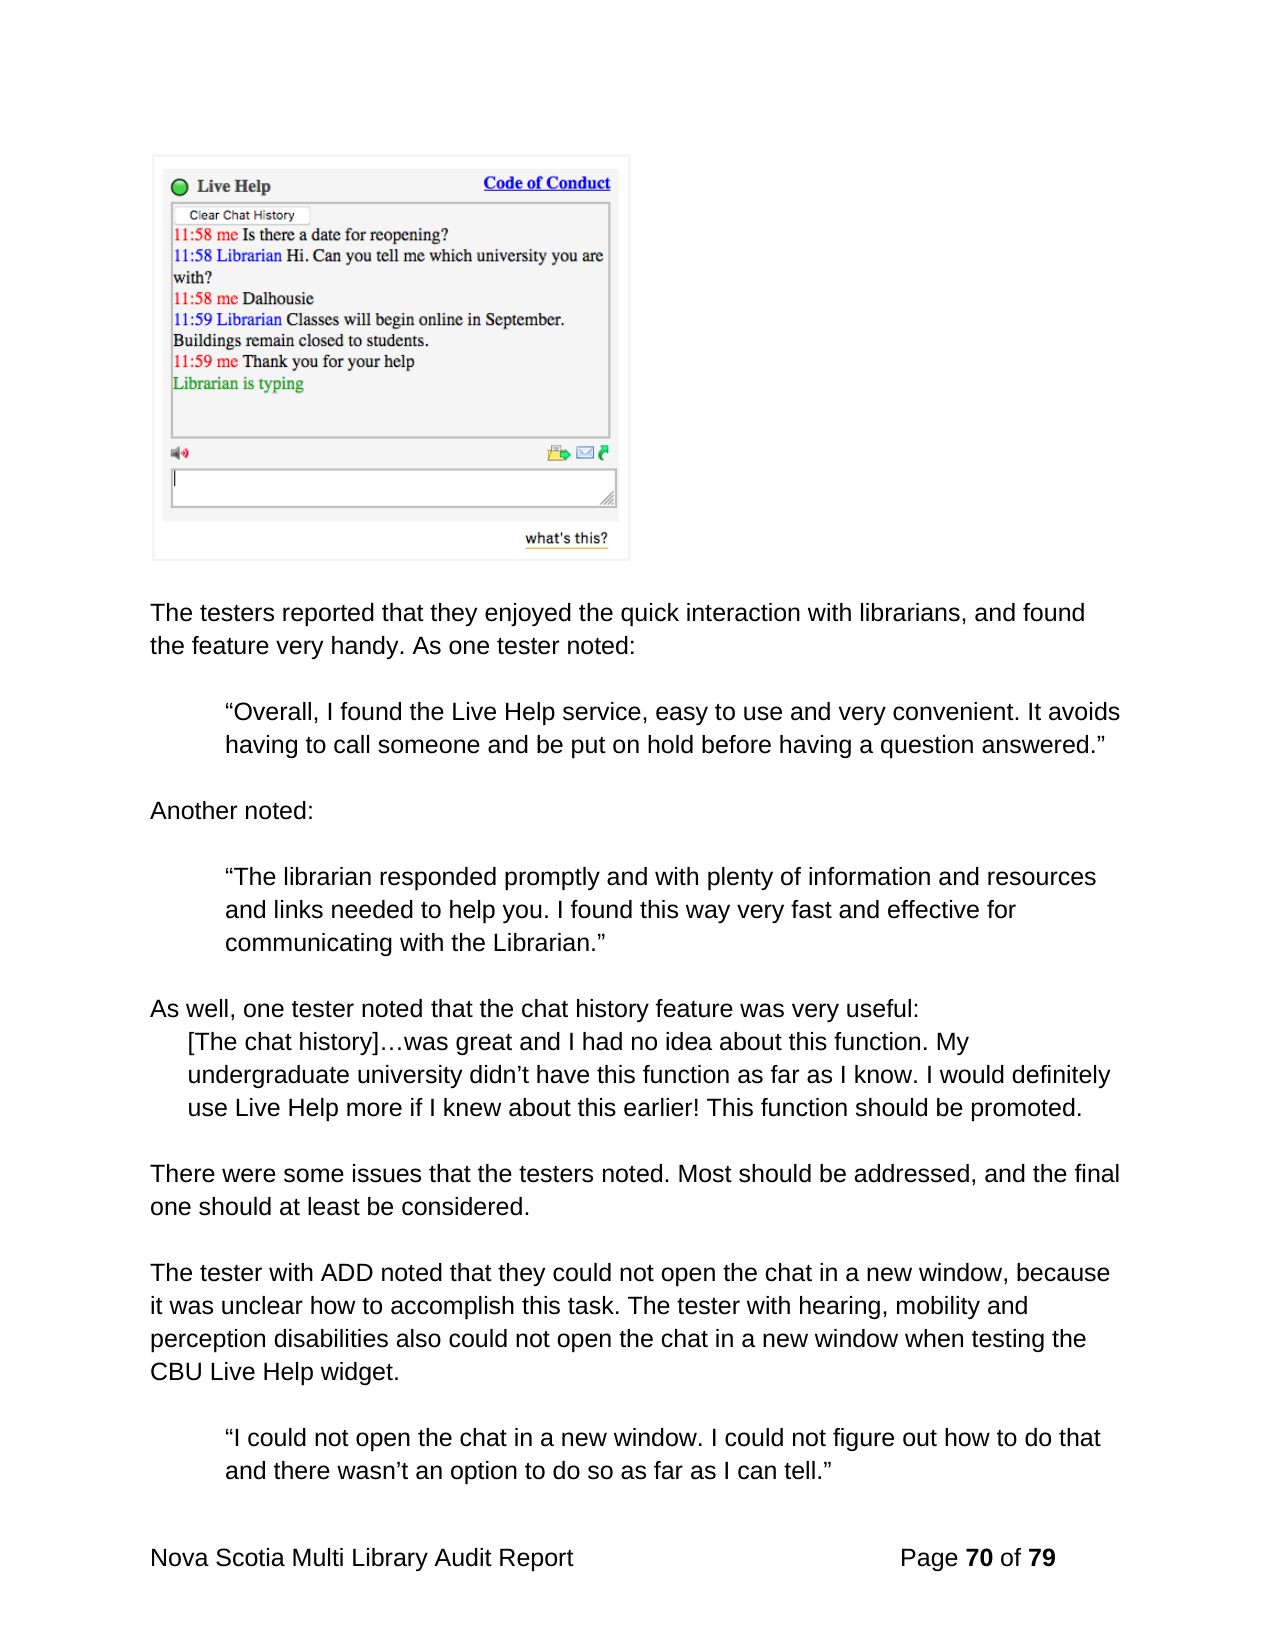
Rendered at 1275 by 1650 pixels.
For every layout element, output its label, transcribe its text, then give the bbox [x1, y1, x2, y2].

picture [150, 150, 649, 561]
text As well, one tester noted that the chat history feature was very useful: [150, 994, 1125, 1023]
text The testers reported that they enjoyed the quick interaction with librarians, and found the feature very handy. As one tester noted: [150, 598, 1125, 692]
text [The chat history]…was great and I had no idea about this function. My undergraduate university didn’t have this function as far as I know. I would definitely use Live Help more if I knew about this earlier! This function should be promoted. [187, 1027, 1125, 1122]
text The tester with ADD noted that they could not open the chat in a new window, because it was unclear how to accomplish this task. The tester with hearing, mobility and perception disabilities also could not open the chat in a new window when testing the CBU Live Help widget. [150, 1258, 1125, 1386]
text “The librarian responded promptly and with plenty of information and resources and links needed to help you. I found this way very fast and effective for communicating with the Librarian.” [225, 862, 1125, 957]
text “Overall, I found the Live Help service, easy to use and very convenient. It avoids having to call someone and be put on hold before having a question answered.” [225, 697, 1125, 758]
text “I could not open the chat in a new window. I could not figure out how to do that and there wasn’t an option to do so as far as I can tell.” [225, 1423, 1125, 1485]
text There were some issues that the testers noted. Most should be addressed, and the final one should at least be considered. [150, 1159, 1125, 1221]
text Another noted: [150, 796, 1125, 824]
